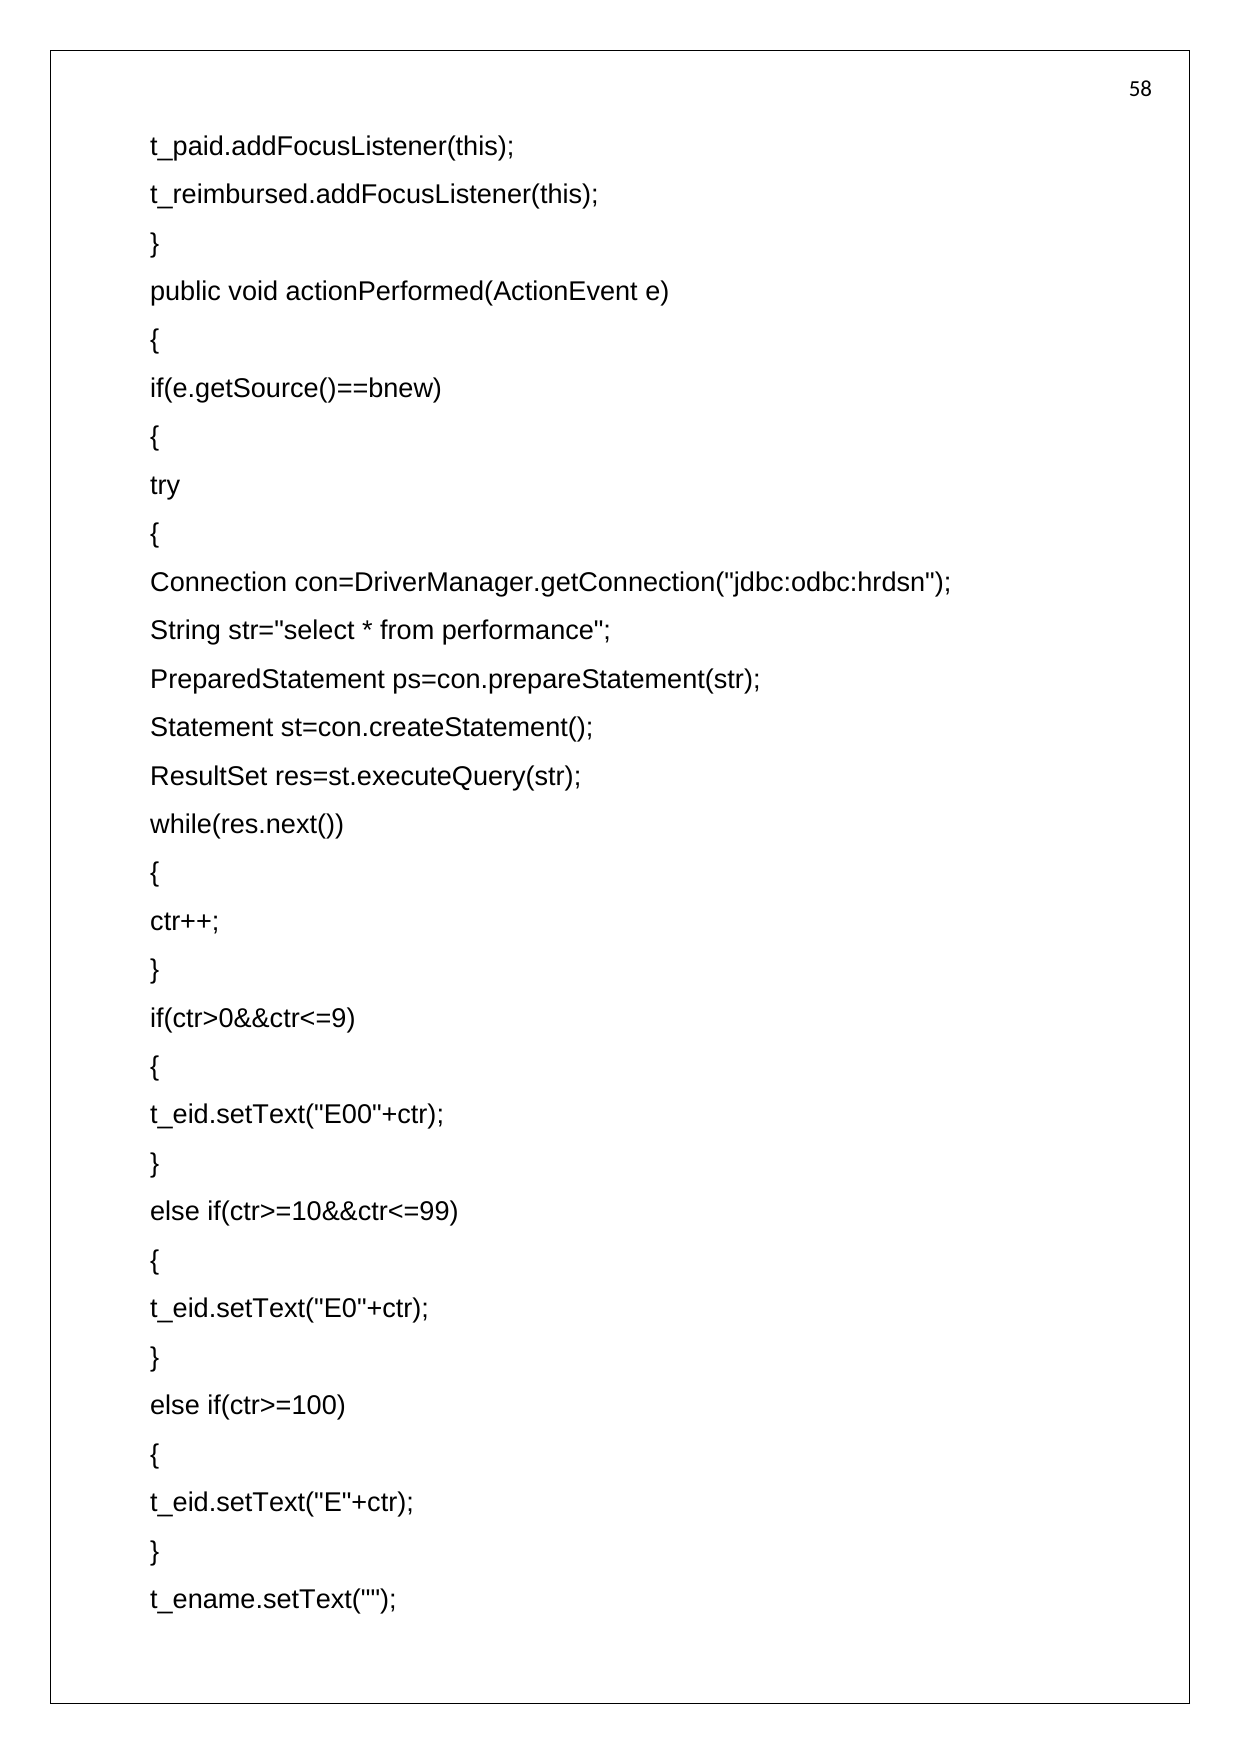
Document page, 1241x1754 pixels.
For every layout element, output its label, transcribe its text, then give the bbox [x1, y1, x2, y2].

text else if(ctr>=10&&ctr<=99) [150, 1195, 1152, 1227]
text t_ename.setText(""); [150, 1583, 1152, 1614]
text while(res.next()) [150, 808, 1152, 839]
text else if(ctr>=100) [150, 1389, 1152, 1420]
text Connection con=DriverManager.getConnection("jdbc:odbc:hrdsn"); [150, 566, 1152, 597]
text if(ctr>0&&ctr<=9) [150, 1002, 1152, 1033]
text t_eid.setText("E"+ctr); [150, 1486, 1152, 1517]
text { [150, 1438, 1152, 1469]
text { [150, 856, 1152, 888]
text t_eid.setText("E00"+ctr); [150, 1098, 1152, 1130]
text Statement st=con.createStatement(); [150, 711, 1152, 742]
text if(e.getSource()==bnew) [150, 372, 1152, 403]
text String str="select * from performance"; [150, 614, 1152, 645]
text t_eid.setText("E0"+ctr); [150, 1292, 1152, 1323]
text } [150, 953, 1152, 984]
text { [150, 420, 1152, 452]
text } [150, 1147, 1152, 1178]
text } [150, 1534, 1152, 1566]
text { [150, 1244, 1152, 1275]
text t_reimbursed.addFocusListener(this); [150, 178, 1152, 209]
text t_paid.addFocusListener(this); [150, 130, 1152, 161]
text } [150, 227, 1152, 258]
text public void actionPerformed(ActionEvent e) [150, 275, 1152, 306]
text ctr++; [150, 905, 1152, 936]
text { [150, 1050, 1152, 1081]
text PreparedStatement ps=con.prepareStatement(str); [150, 663, 1152, 694]
text { [150, 323, 1152, 355]
text ResultSet res=st.executeQuery(str); [150, 759, 1152, 791]
text { [150, 517, 1152, 548]
text } [150, 1341, 1152, 1372]
text try [150, 469, 1152, 500]
